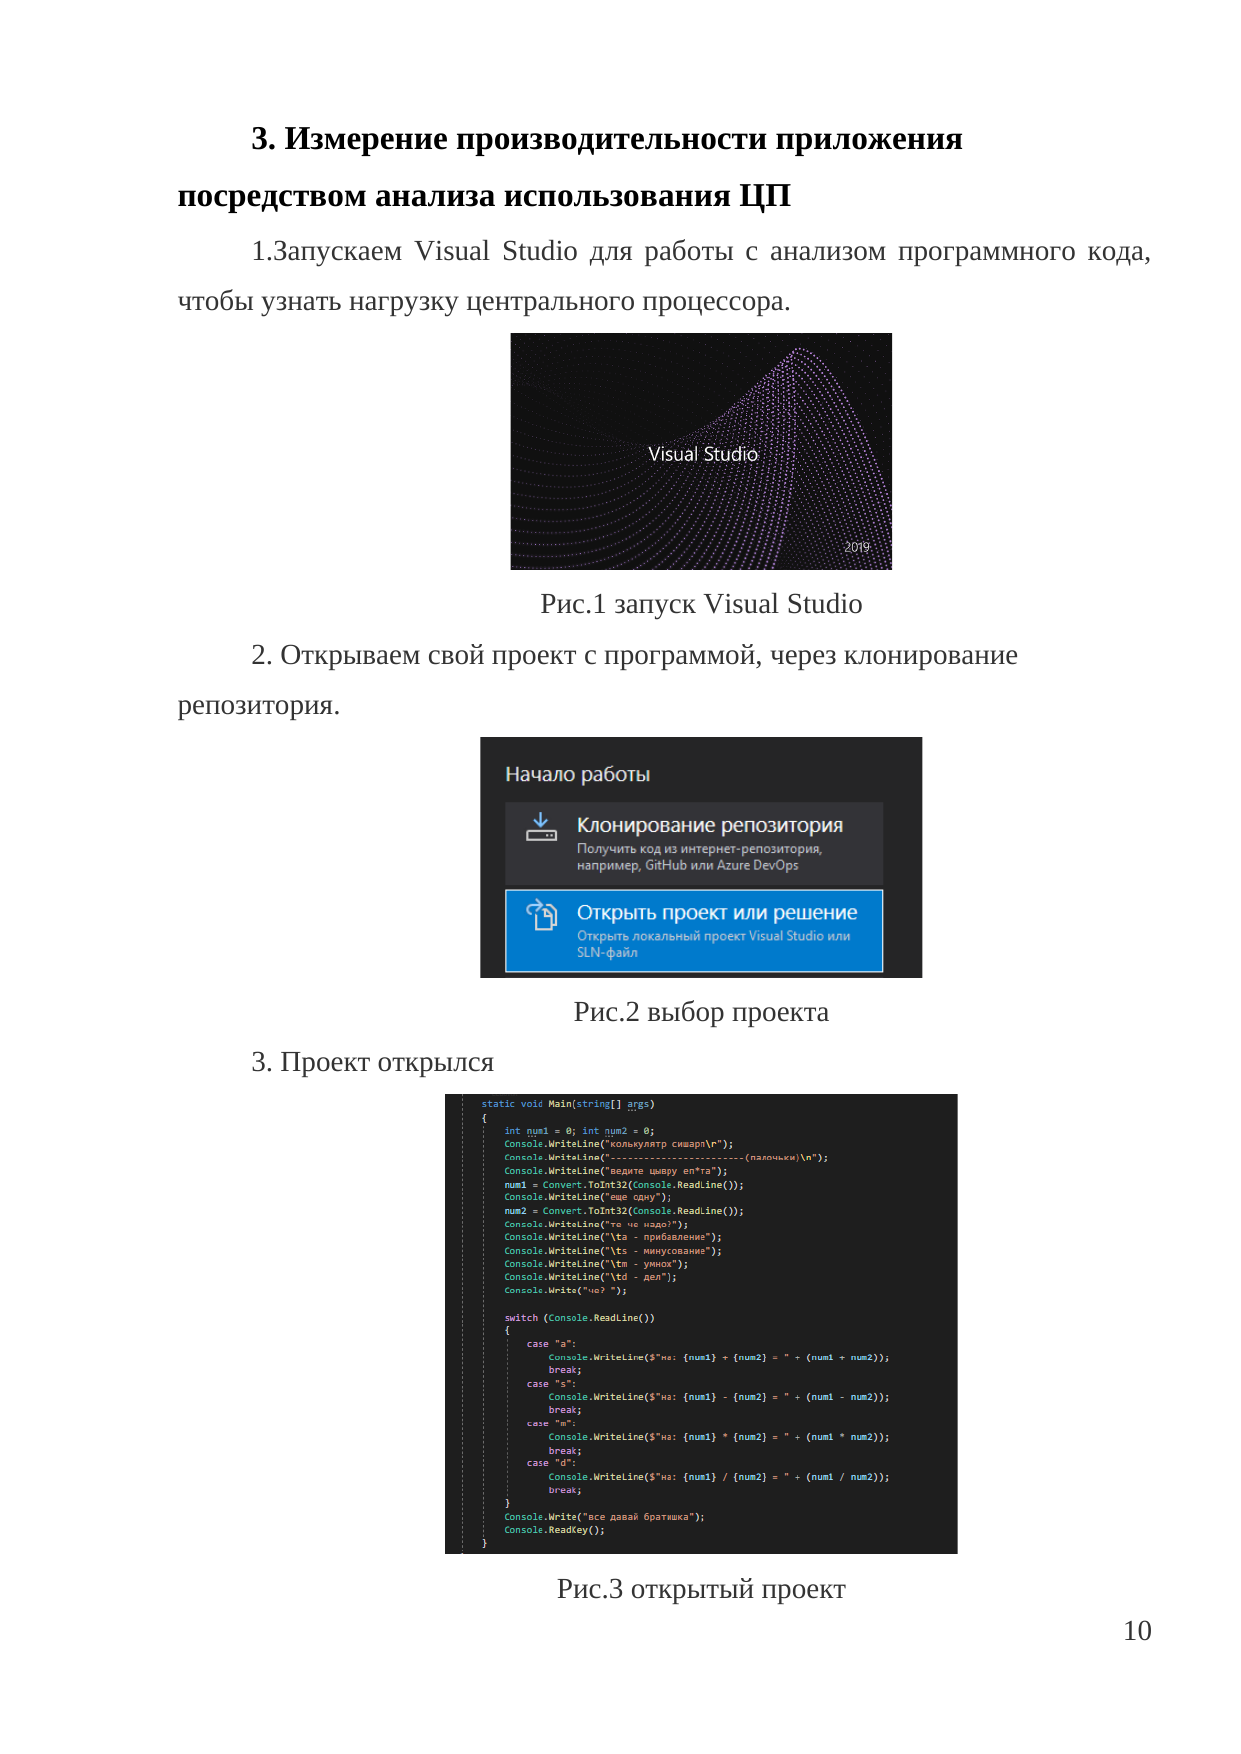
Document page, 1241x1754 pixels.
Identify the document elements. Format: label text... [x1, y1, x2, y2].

picture [445, 1094, 958, 1554]
text 3. Проект открылся [177, 1044, 1152, 1078]
picture [480, 737, 923, 978]
text 1.Запускаем Visual Studio для работы с анализом программного кода, чтобы узнать нагрузку центрального процессора. [177, 233, 1152, 317]
text Рис.1 запуск Visual Studio [177, 586, 1152, 620]
text Рис.2 выбор проекта [177, 994, 1152, 1027]
text 2. Открываем свой проект с программой, через клонирование репозитория. [177, 637, 1152, 721]
subtitle 3. Измерение производительности приложения посредством анализа использования ЦП [177, 118, 1152, 214]
text Рис.3 открытый проект [177, 1571, 1152, 1604]
picture [510, 333, 893, 570]
